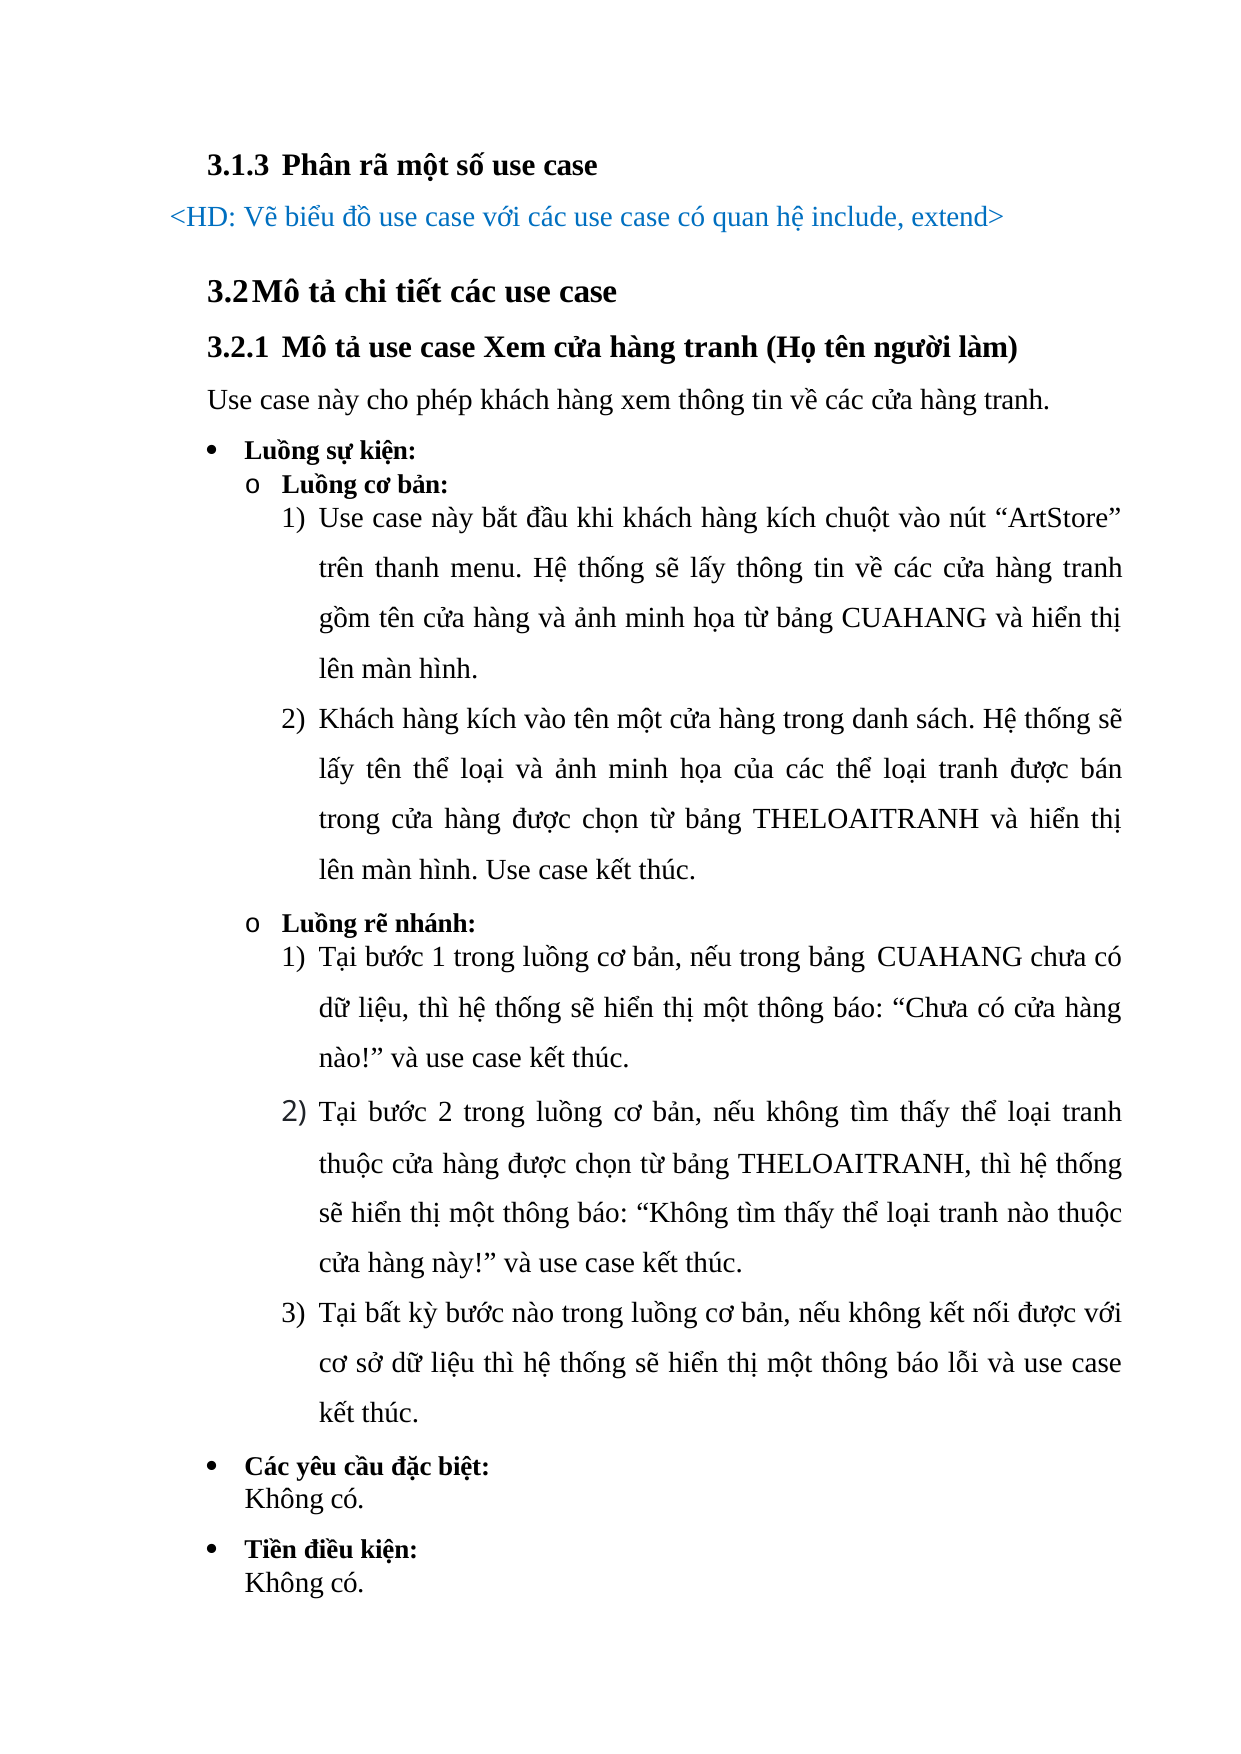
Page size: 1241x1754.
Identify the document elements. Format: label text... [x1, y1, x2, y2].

list Use case này bắt đầu khi khách hàng kích chuột vào nút “ArtStore” trên thanh menu. Hệ thống sẽ lấy thông tin về các cửa hàng tranh gồm tên cửa hàng và ảnh minh họa từ bảng CUAHANG và hiển thị lên màn hình. [281, 500, 1123, 684]
list Tại bước 1 trong luồng cơ bản, nếu trong bảng CUAHANG chưa có dữ liệu, thì hệ thống sẽ hiển thị một thông báo: “Chưa có cửa hàng nào!” và use case kết thúc. [281, 939, 1122, 1073]
list Tại bước 2 trong luồng cơ bản, nếu không tìm thấy thể loại tranh thuộc cửa hàng được chọn từ bảng THELOAITRANH, thì hệ thống sẽ hiển thị một thông báo: “Không tìm thấy thể loại tranh nào thuộc cửa hàng này!” và use case kết thúc. [281, 1090, 1123, 1279]
subtitle Mô tả chi tiết các use case [207, 271, 1196, 310]
list Khách hàng kích vào tên một cửa hàng trong danh sách. Hệ thống sẽ lấy tên thể loại và ảnh minh họa của các thể loại tranh được bán trong cửa hàng được chọn từ bảng THELOAITRANH và hiển thị lên màn hình. Use case kết thúc. [281, 701, 1123, 886]
list Các yêu cầu đặc biệt: [207, 1449, 1196, 1482]
text Không có. [244, 1566, 1196, 1599]
subtitle Mô tả use case Xem cửa hàng tranh (Họ tên người làm) [207, 329, 1196, 365]
text <HD: Vẽ biểu đồ use case với các use case có quan hệ include, extend> [169, 199, 1196, 233]
list Tiền điều kiện: [207, 1533, 1196, 1566]
list Luồng rẽ nhánh: [244, 906, 1196, 939]
text Use case này cho phép khách hàng xem thông tin về các cửa hàng tranh. [207, 382, 1196, 416]
list Tại bất kỳ bước nào trong luồng cơ bản, nếu không kết nối được với cơ sở dữ liệu thì hệ thống sẽ hiển thị một thông báo lỗi và use case kết thúc. [281, 1295, 1123, 1429]
text Không có. [244, 1482, 1196, 1515]
subtitle Phân rã một số use case [207, 146, 1196, 182]
list Luồng cơ bản: [244, 466, 1196, 500]
list Luồng sự kiện: [207, 433, 1196, 466]
